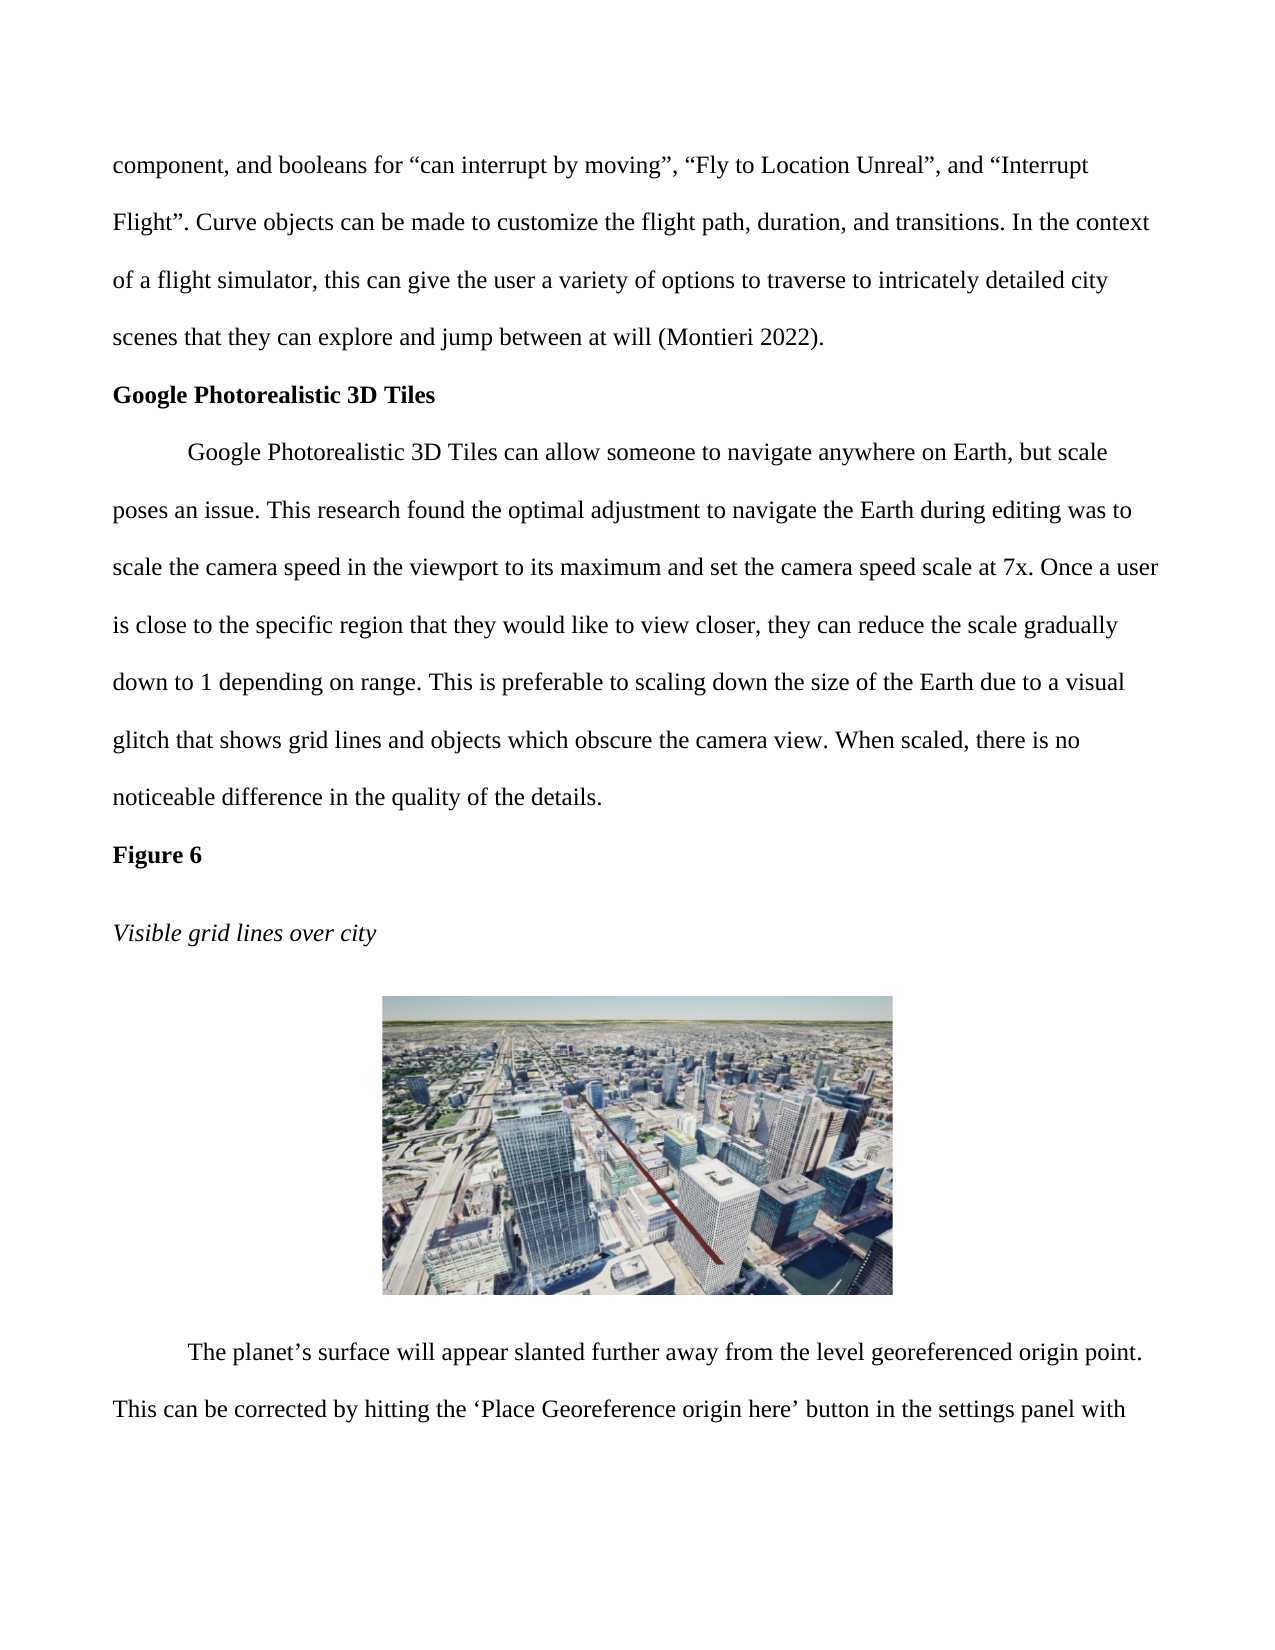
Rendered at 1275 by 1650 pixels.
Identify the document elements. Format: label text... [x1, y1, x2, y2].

text Figure 6 [112, 840, 1162, 869]
text Visible grid lines over city [112, 918, 1162, 947]
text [112, 1337, 1162, 1423]
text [112, 150, 1162, 351]
text Google Photorealistic 3D Tiles can allow someone to navigate anywhere on Earth, but scale poses an issue. This research found the optimal adjustment to navigate the Earth during editing was to scale the camera speed in the viewport to its maximum and set the camera speed scale at 7x. Once a user is close to the specific region that they would like to view closer, they can reduce the scale gradually down to 1 depending on range. This is preferable to scaling down the size of the Earth due to a visual glitch that shows grid lines and objects which obscure the camera view. When scaled, there is no noticeable difference in the quality of the details. [112, 437, 1162, 811]
picture [382, 996, 893, 1295]
text Google Photorealistic 3D Tiles [112, 380, 1162, 409]
